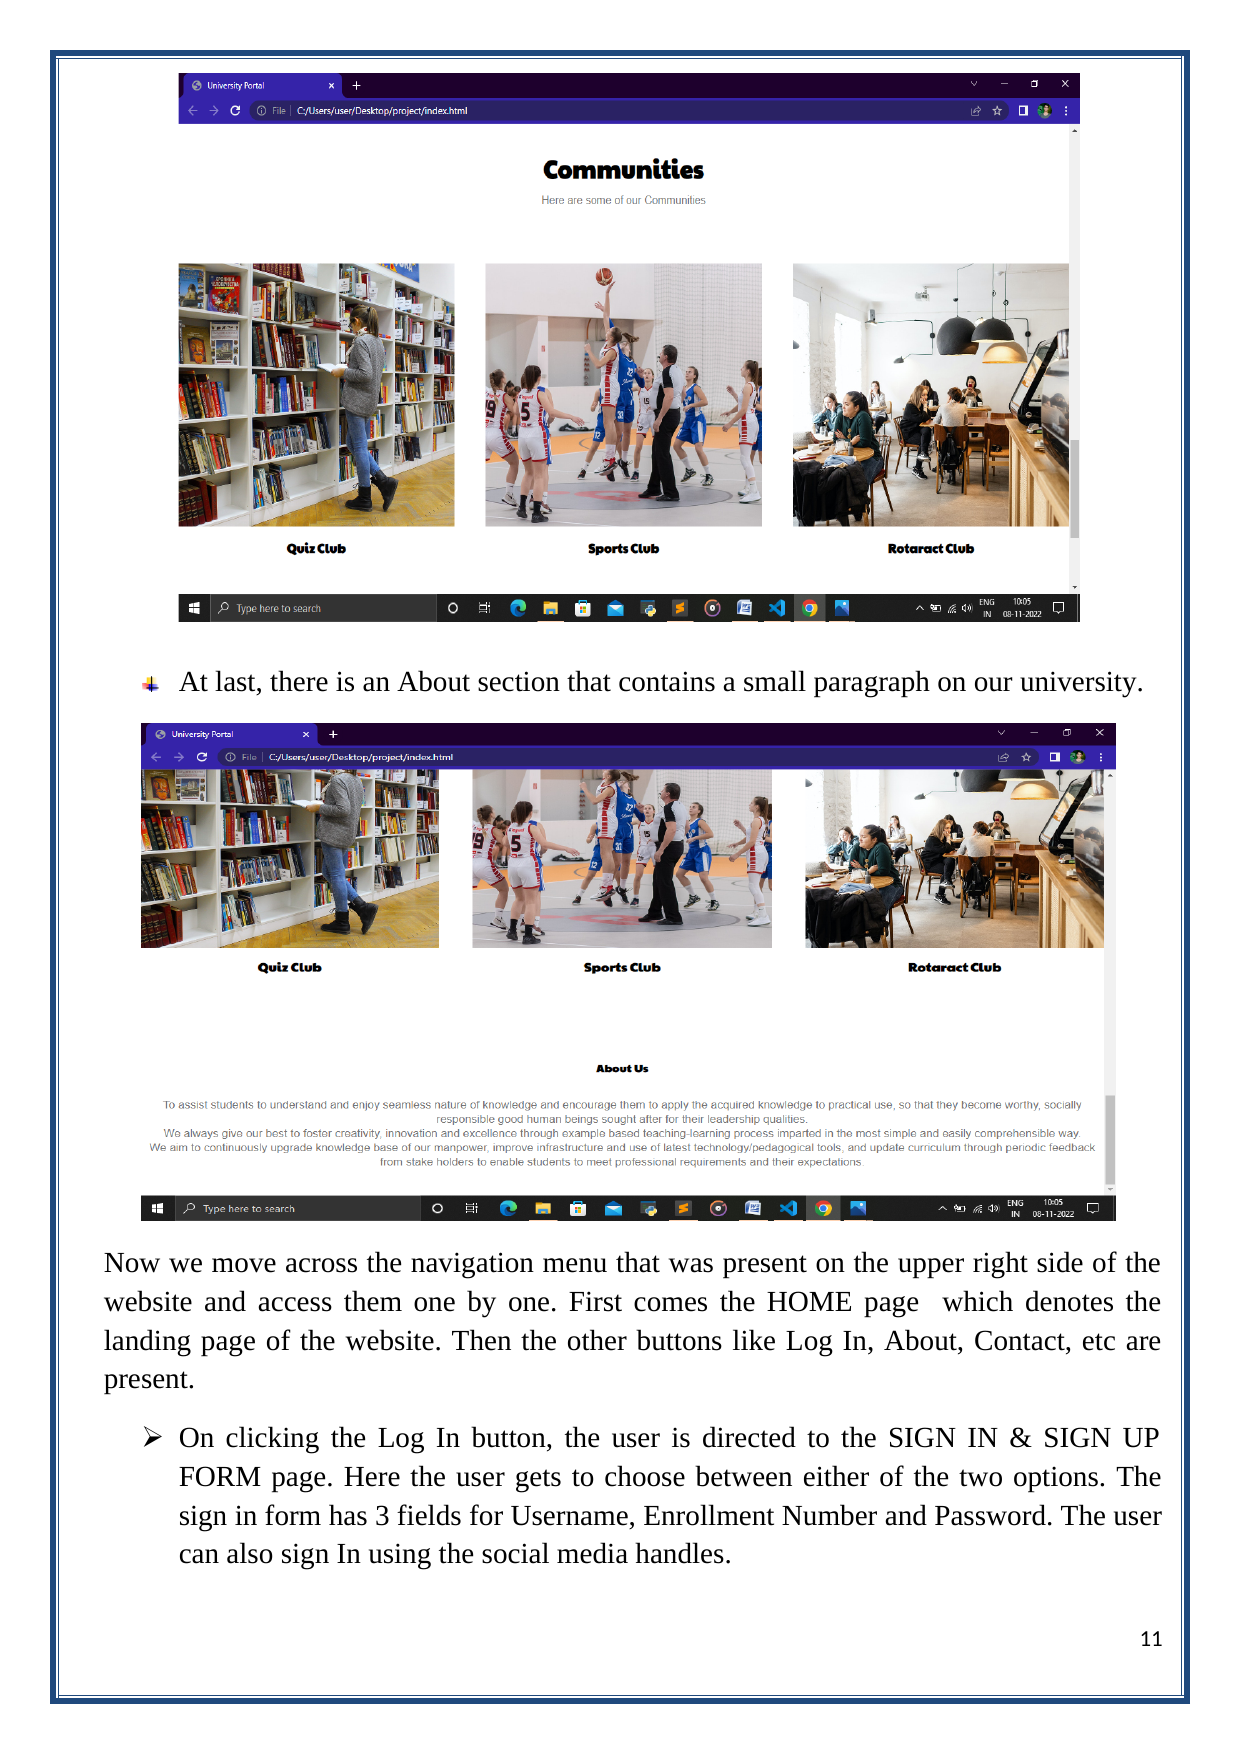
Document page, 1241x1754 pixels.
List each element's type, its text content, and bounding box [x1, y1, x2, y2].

list On clicking the Log In button, the user is directed to the SIGN IN & SIGN UP FORM page. Here the user gets to choose between either of the two options. The sign in form has 3 fields for Username, Enrollment Number and Password. The user can also sign In using the social media handles. [141, 1421, 1162, 1570]
picture [178, 73, 1080, 622]
picture [142, 675, 159, 692]
text Now we move across the navigation menu that was present on the upper right side of the website and access them one by one. First comes the HOME page which denotes the landing page of the website. Then the other buttons like Log In, About, Contact, etc are present. [103, 1246, 1162, 1395]
picture [141, 723, 1116, 1221]
list At last, there is an About section that contains a small paragraph on our university. [141, 664, 1162, 698]
